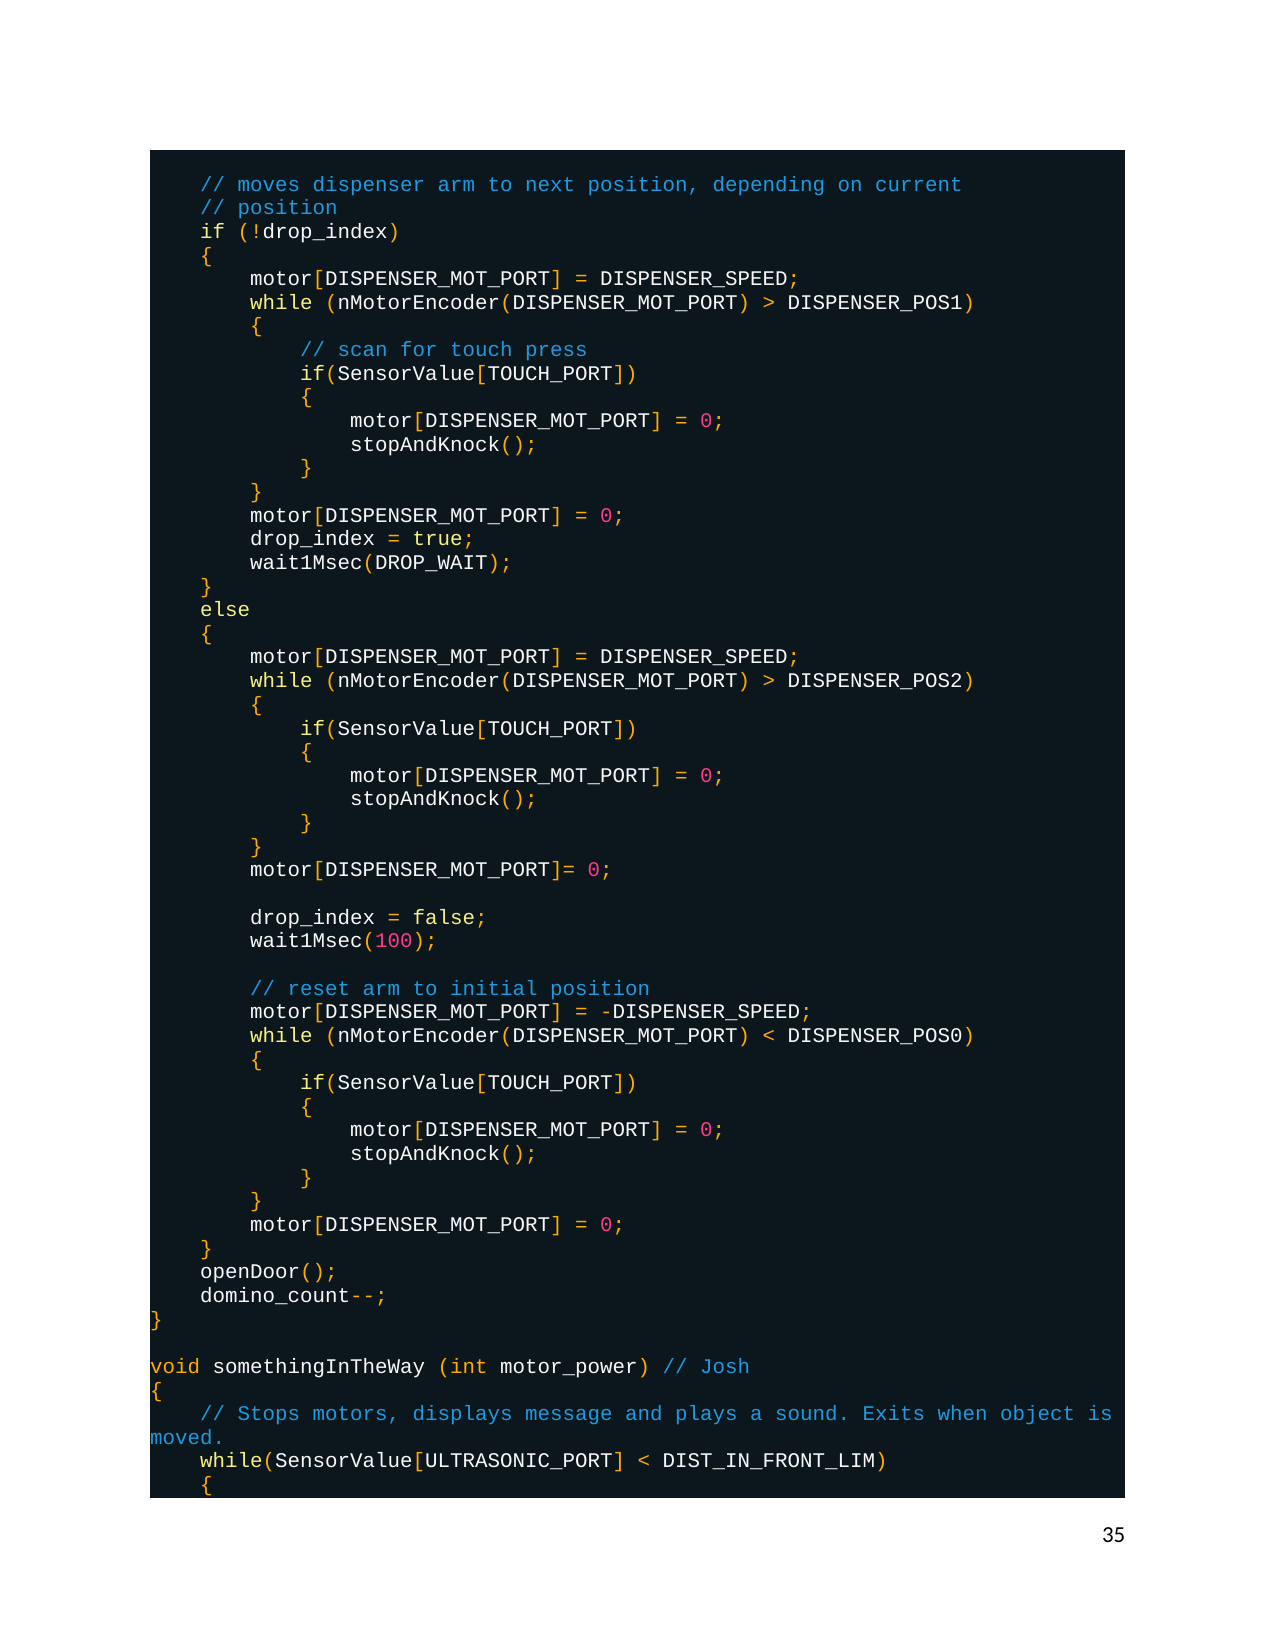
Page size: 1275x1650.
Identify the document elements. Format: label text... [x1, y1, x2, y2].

text motor[DISPENSER_MOT_PORT] = 0; [150, 410, 1125, 434]
text motor[DISPENSER_MOT_PORT] = 0; [150, 505, 1125, 528]
text drop_index = true; [150, 528, 1125, 552]
text // moves dispenser arm to next position, depending on current [150, 174, 1125, 197]
text } [150, 1190, 1125, 1214]
text motor[DISPENSER_MOT_PORT] = -DISPENSER_SPEED; [150, 1001, 1125, 1025]
text } [150, 457, 1125, 481]
text motor[DISPENSER_MOT_PORT] = 0; [150, 1214, 1125, 1238]
text wait1Msec(100); [150, 930, 1125, 954]
text { [150, 694, 1125, 717]
text else [150, 599, 1125, 623]
text stopAndKnock(); [150, 788, 1125, 812]
text } [150, 576, 1125, 599]
text if(SensorValue[TOUCH_PORT]) [150, 717, 1125, 741]
text } [150, 836, 1125, 859]
text while(SensorValue[ULTRASONIC_PORT] < DIST_IN_FRONT_LIM) [150, 1451, 1125, 1474]
text // position [150, 197, 1125, 221]
text { [150, 316, 1125, 339]
text // Stops motors, displays message and plays a sound. Exits when object is moved. [150, 1403, 1125, 1451]
text motor[DISPENSER_MOT_PORT] = 0; [150, 1119, 1125, 1143]
text // reset arm to initial position [150, 978, 1125, 1001]
text } [150, 481, 1125, 505]
text wait1Msec(DROP_WAIT); [150, 552, 1125, 576]
text void somethingInTheWay (int motor_power) // Josh [150, 1356, 1125, 1379]
text if (!drop_index) [150, 221, 1125, 244]
text drop_index = false; [150, 907, 1125, 930]
text { [150, 1096, 1125, 1119]
text if(SensorValue[TOUCH_PORT]) [150, 363, 1125, 386]
text { [150, 623, 1125, 647]
text if(SensorValue[TOUCH_PORT]) [150, 1072, 1125, 1096]
text while (nMotorEncoder(DISPENSER_MOT_PORT) < DISPENSER_POS0) [150, 1025, 1125, 1048]
text } [150, 812, 1125, 836]
text motor[DISPENSER_MOT_PORT]= 0; [150, 859, 1125, 883]
text } [150, 1167, 1125, 1190]
text { [150, 741, 1125, 765]
text { [150, 1379, 1125, 1403]
text domino_count--; [150, 1285, 1125, 1309]
text // scan for touch press [150, 339, 1125, 363]
text } [150, 1238, 1125, 1261]
text while (nMotorEncoder(DISPENSER_MOT_PORT) > DISPENSER_POS2) [150, 670, 1125, 694]
text { [150, 386, 1125, 410]
text openDoor(); [150, 1261, 1125, 1285]
text } [150, 1309, 1125, 1332]
text { [150, 1474, 1125, 1498]
text motor[DISPENSER_MOT_PORT] = 0; [150, 765, 1125, 788]
text motor[DISPENSER_MOT_PORT] = DISPENSER_SPEED; [150, 647, 1125, 670]
text while (nMotorEncoder(DISPENSER_MOT_PORT) > DISPENSER_POS1) [150, 292, 1125, 316]
text { [150, 1048, 1125, 1072]
text stopAndKnock(); [150, 434, 1125, 457]
text stopAndKnock(); [150, 1143, 1125, 1167]
text motor[DISPENSER_MOT_PORT] = DISPENSER_SPEED; [150, 268, 1125, 292]
text { [150, 244, 1125, 268]
